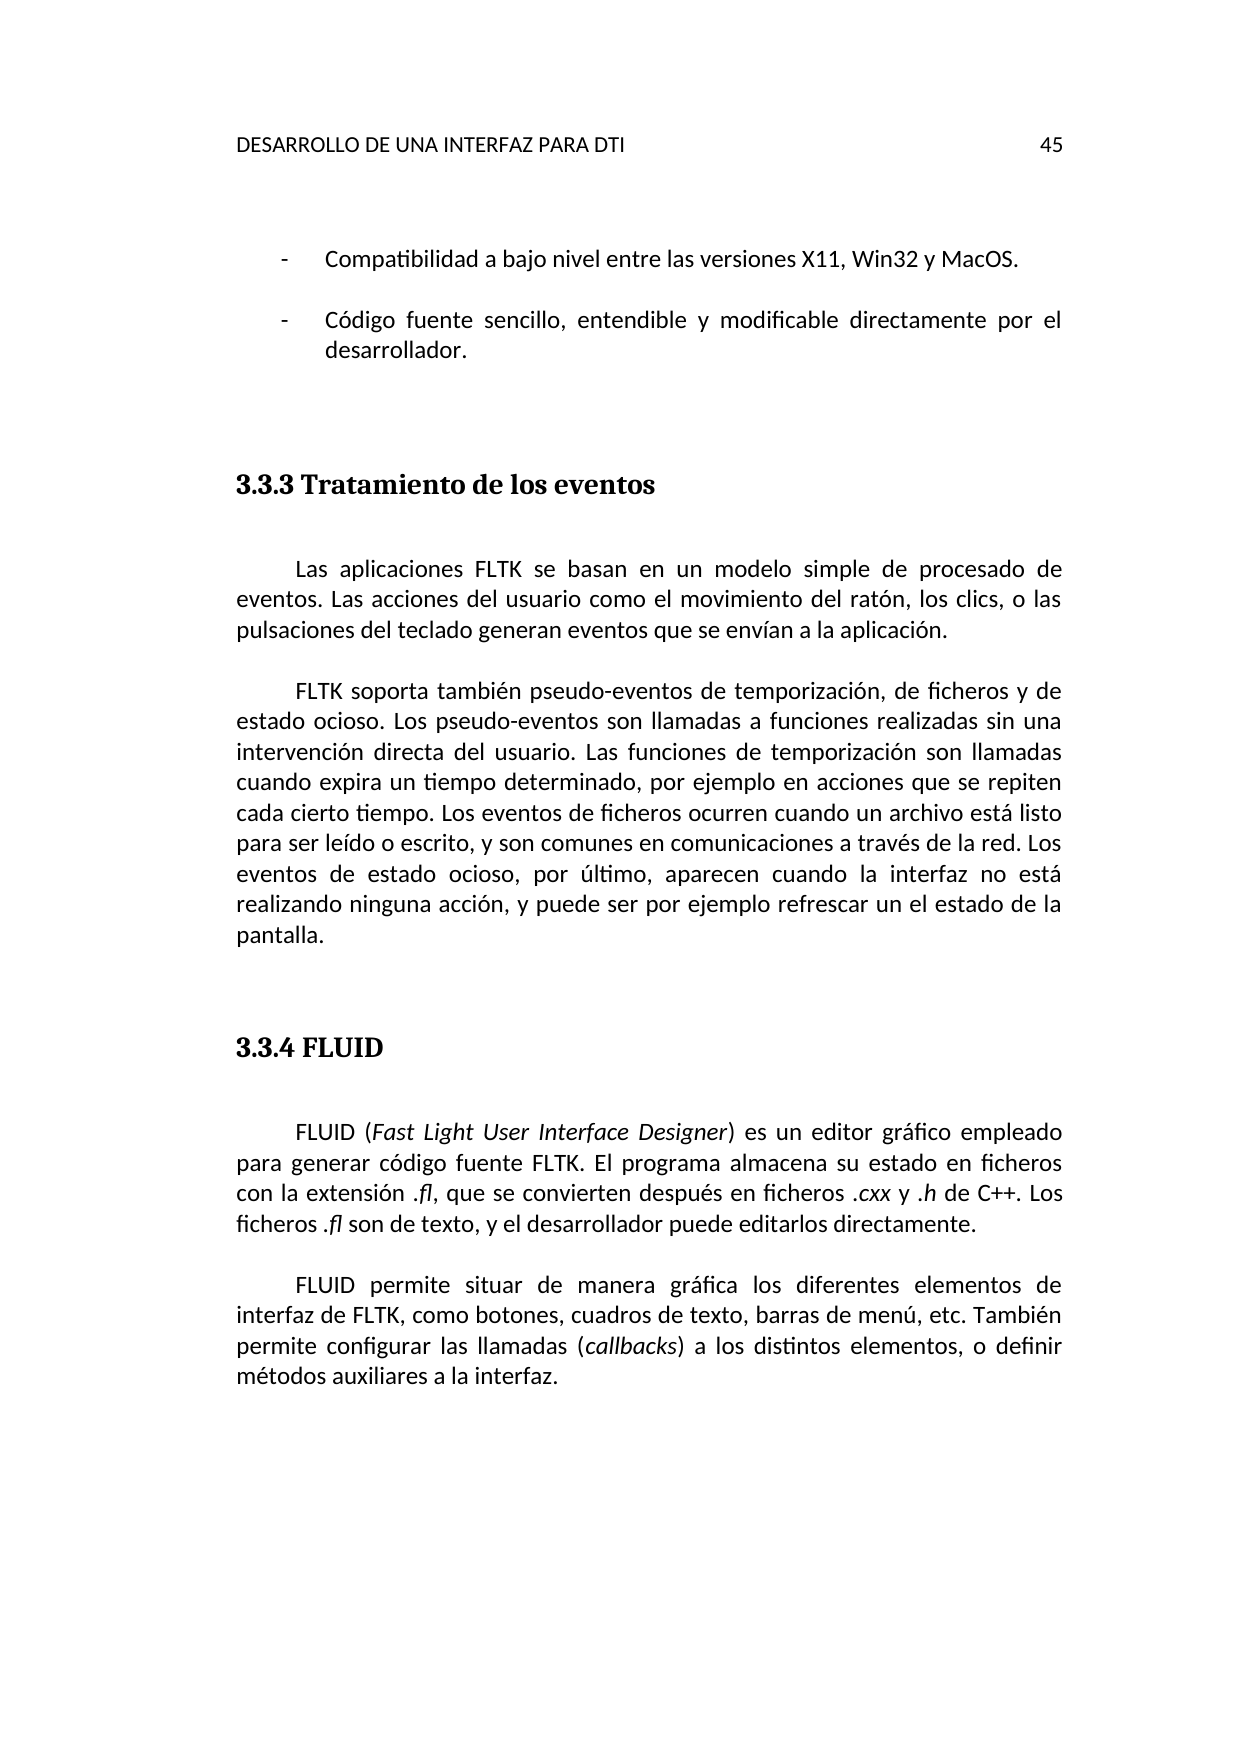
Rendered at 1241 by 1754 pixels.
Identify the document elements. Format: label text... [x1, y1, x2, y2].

list Compatibilidad a bajo nivel entre las versiones X11, Win32 y MacOS. [281, 243, 1063, 274]
subtitle FLUID [236, 1031, 1063, 1065]
text FLTK soporta también pseudo-eventos de temporización, de ficheros y de estado ocioso. Los pseudo-eventos son llamadas a funciones realizadas sin una intervención directa del usuario. Las funciones de temporización son llamadas cuando expira un tiempo determinado, por ejemplo en acciones que se repiten cada cierto tiempo. Los eventos de ficheros ocurren cuando un archivo está listo para ser leído o escrito, y son comunes en comunicaciones a través de la red. Los eventos de estado ocioso, por último, aparecen cuando la interfaz no está realizando ninguna acción, y puede ser por ejemplo refrescar un el estado de la pantalla. [236, 675, 1063, 949]
list Código fuente sencillo, entendible y modificable directamente por el desarrollador. [281, 304, 1063, 365]
text FLUID permite situar de manera gráfica los diferentes elementos de interfaz de FLTK, como botones, cuadros de texto, barras de menú, etc. También permite configurar las llamadas (callbacks) a los distintos elementos, o definir métodos auxiliares a la interfaz. [236, 1269, 1063, 1391]
subtitle Tratamiento de los eventos [236, 468, 1063, 501]
text Las aplicaciones FLTK se basan en un modelo simple de procesado de eventos. Las acciones del usuario como el movimiento del ratón, los clics, o las pulsaciones del teclado generan eventos que se envían a la aplicación. [236, 553, 1063, 644]
text FLUID (Fast Light User Interface Designer) es un editor gráfico empleado para generar código fuente FLTK. El programa almacena su estado en ficheros con la extensión .fl, que se convierten después en ficheros .cxx y .h de C++. Los ficheros .fl son de texto, y el desarrollador puede editarlos directamente. [236, 1116, 1063, 1238]
